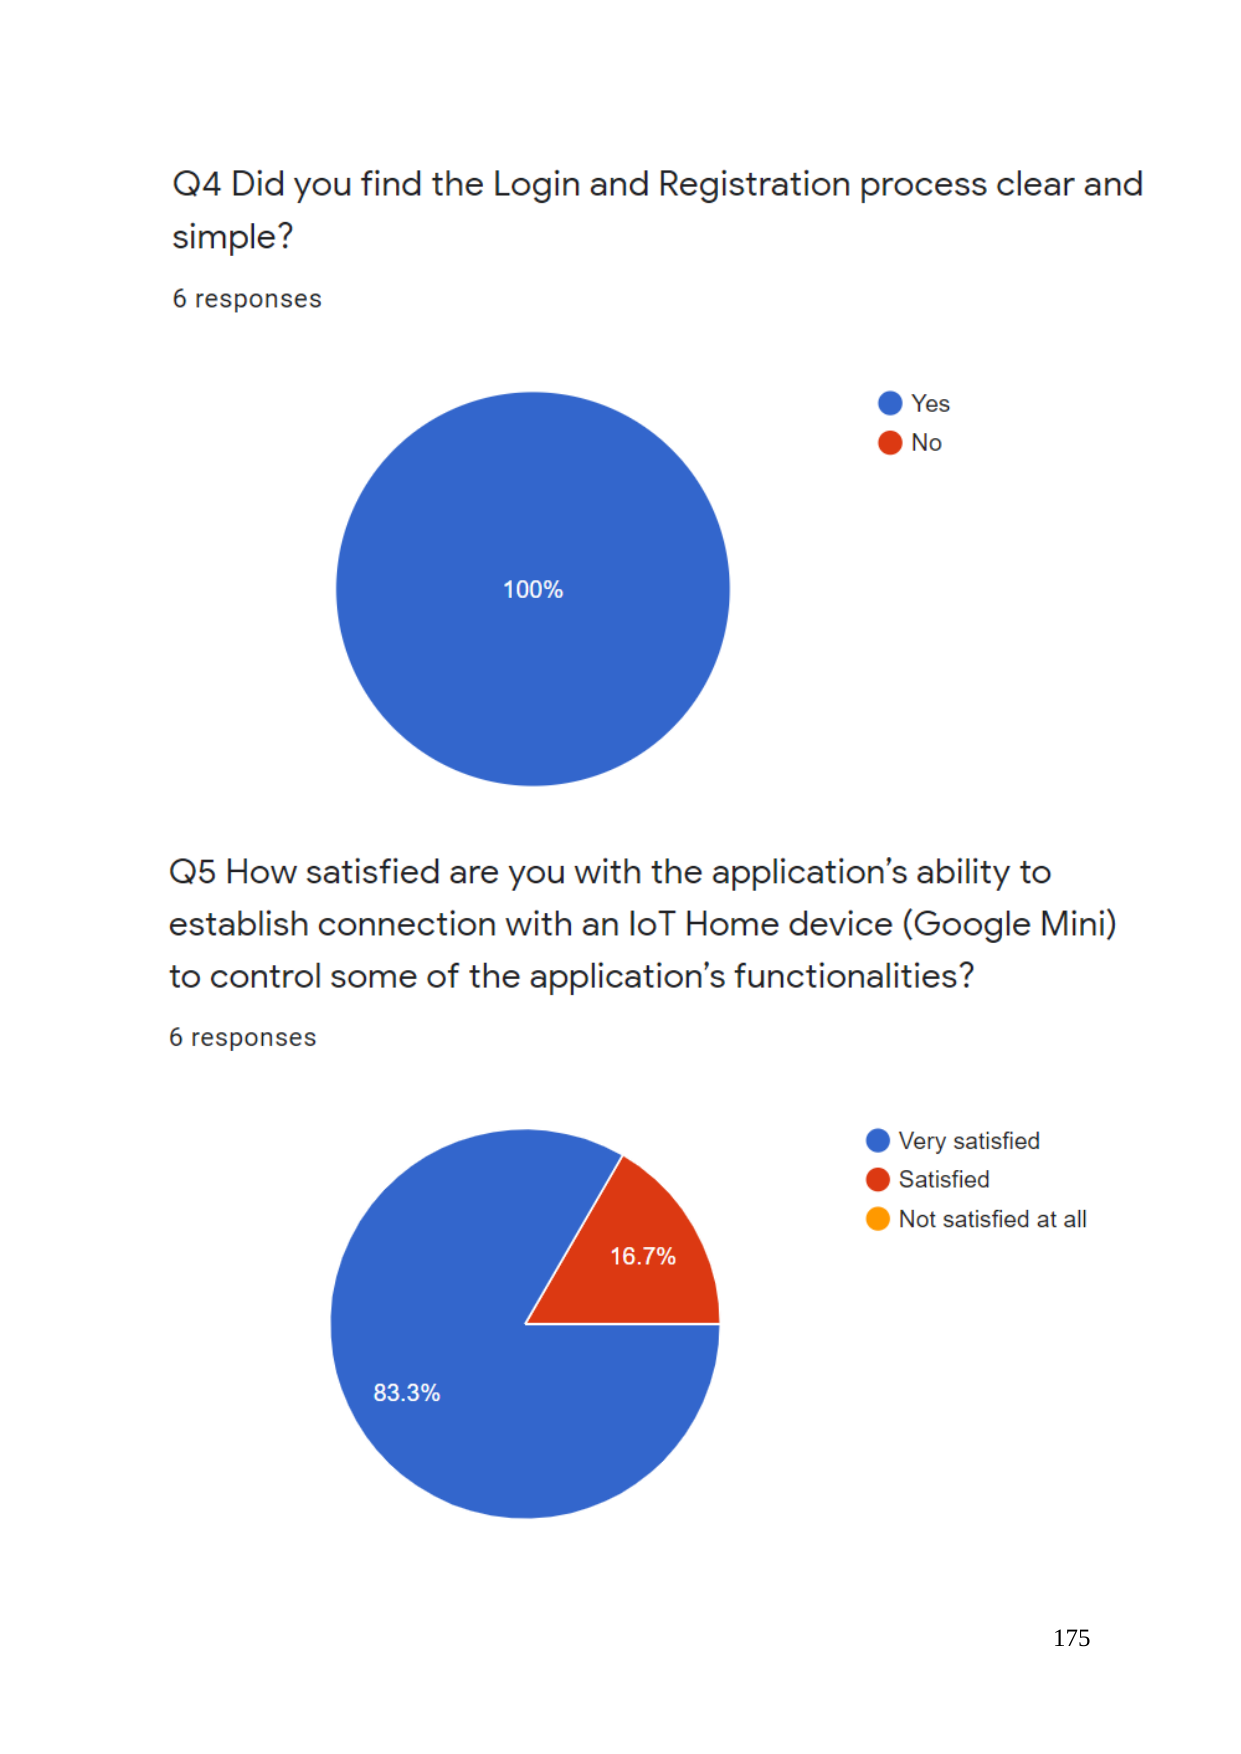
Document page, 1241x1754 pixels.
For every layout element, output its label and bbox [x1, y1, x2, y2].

picture [150, 846, 1154, 1556]
picture [150, 150, 1154, 816]
